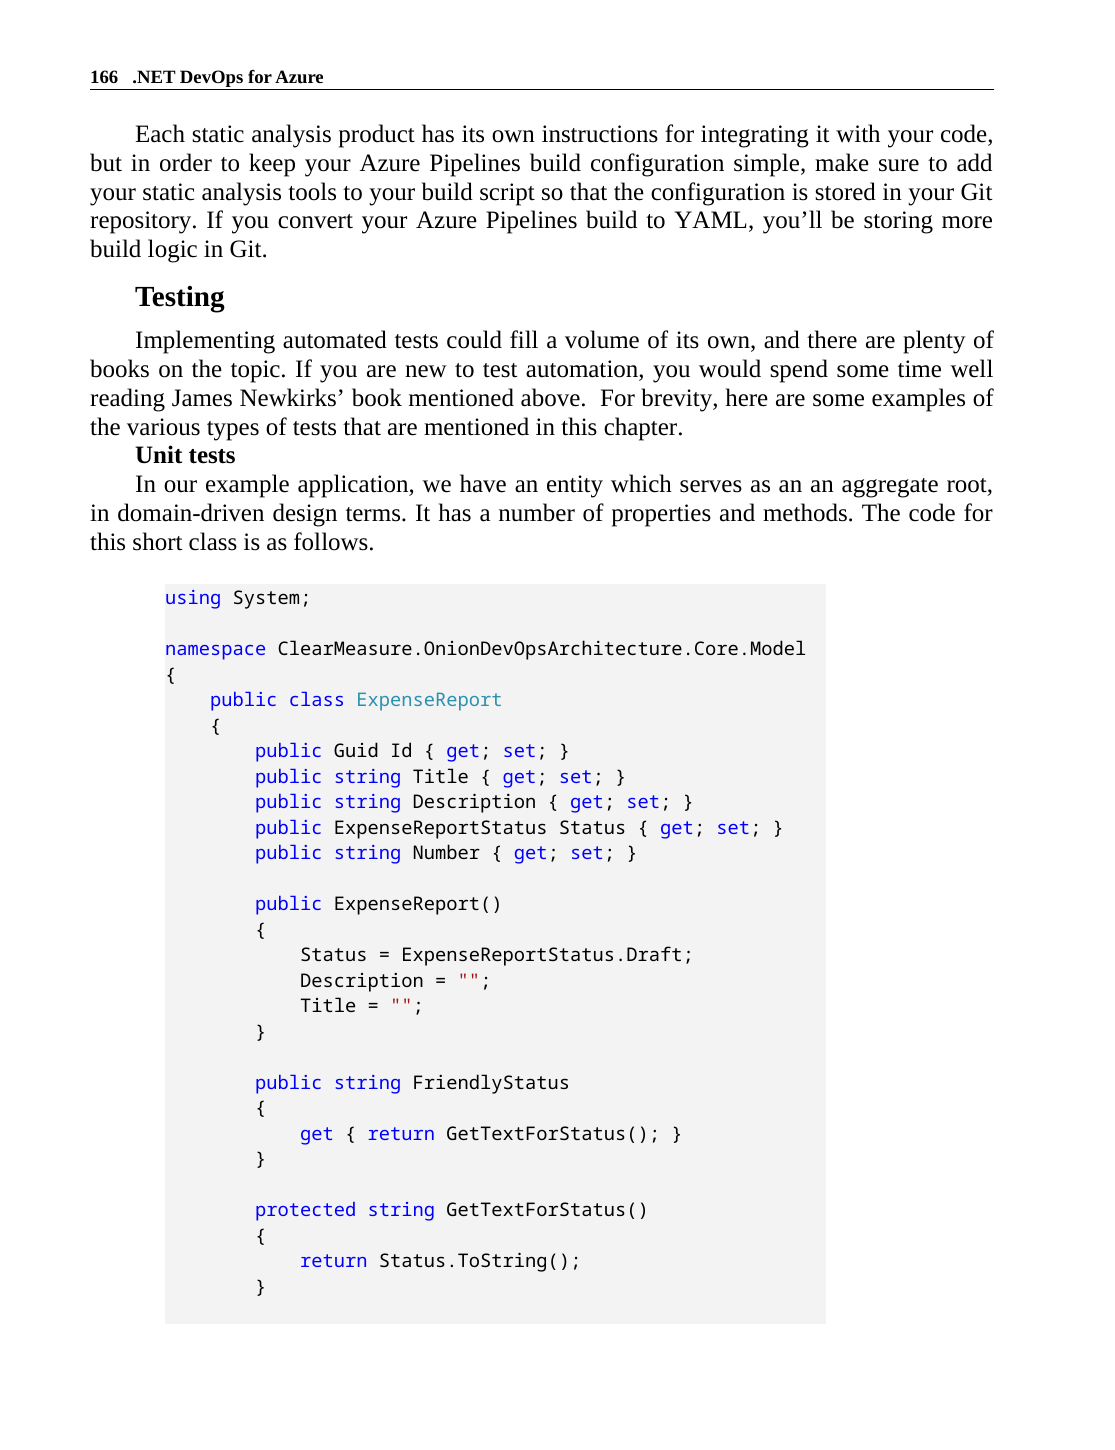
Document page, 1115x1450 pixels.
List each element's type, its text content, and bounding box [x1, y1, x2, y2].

text public string Description { get; set; } [165, 788, 826, 814]
text namespace ClearMeasure.OnionDevOpsArchitecture.Core.Model [165, 635, 826, 661]
text protected string GetTextForStatus() [165, 1197, 826, 1222]
text public ExpenseReport() [165, 891, 826, 916]
text return Status.ToString(); [165, 1248, 826, 1273]
text } [165, 1146, 826, 1171]
text } [165, 1018, 826, 1044]
text { [165, 916, 826, 942]
text { [165, 661, 826, 686]
text using System; [165, 584, 826, 610]
text public ExpenseReportStatus Status { get; set; } [165, 814, 826, 839]
text Each static analysis product has its own instructions for integrating it with your code, but in order to keep your Azure Pipelines build configuration simple, make sure to add your static analysis tools to your build script so that the configuration is stored in your Git repository. If you convert your Azure Pipelines build to YAML, you’ll be storing more build logic in Git. [90, 119, 994, 263]
text public string Number { get; set; } [165, 839, 826, 865]
text { [165, 712, 826, 737]
text { [165, 1222, 826, 1248]
text public string FriendlyStatus [165, 1069, 826, 1095]
subtitle Testing [90, 279, 994, 313]
text { [165, 1095, 826, 1120]
text public class ExpenseReport [165, 686, 826, 712]
text Unit tests [90, 441, 994, 469]
text public string Title { get; set; } [165, 763, 826, 788]
text In our example application, we have an entity which serves as an an aggregate root, in domain-driven design terms. It has a number of properties and methods. The code for this short class is as follows. [90, 469, 994, 556]
text Implementing automated tests could fill a volume of its own, and there are plenty of books on the topic. If you are new to test automation, you would spend some time well reading James Newkirks’ book mentioned above. For brevity, here are some examples of the various types of tests that are mentioned in this chapter. [90, 326, 994, 441]
text public Guid Id { get; set; } [165, 737, 826, 763]
text Description = ""; [165, 967, 826, 993]
text Status = ExpenseReportStatus.Draft; [165, 942, 826, 967]
text get { return GetTextForStatus(); } [165, 1120, 826, 1146]
text } [165, 1273, 826, 1299]
text Title = ""; [165, 993, 826, 1018]
